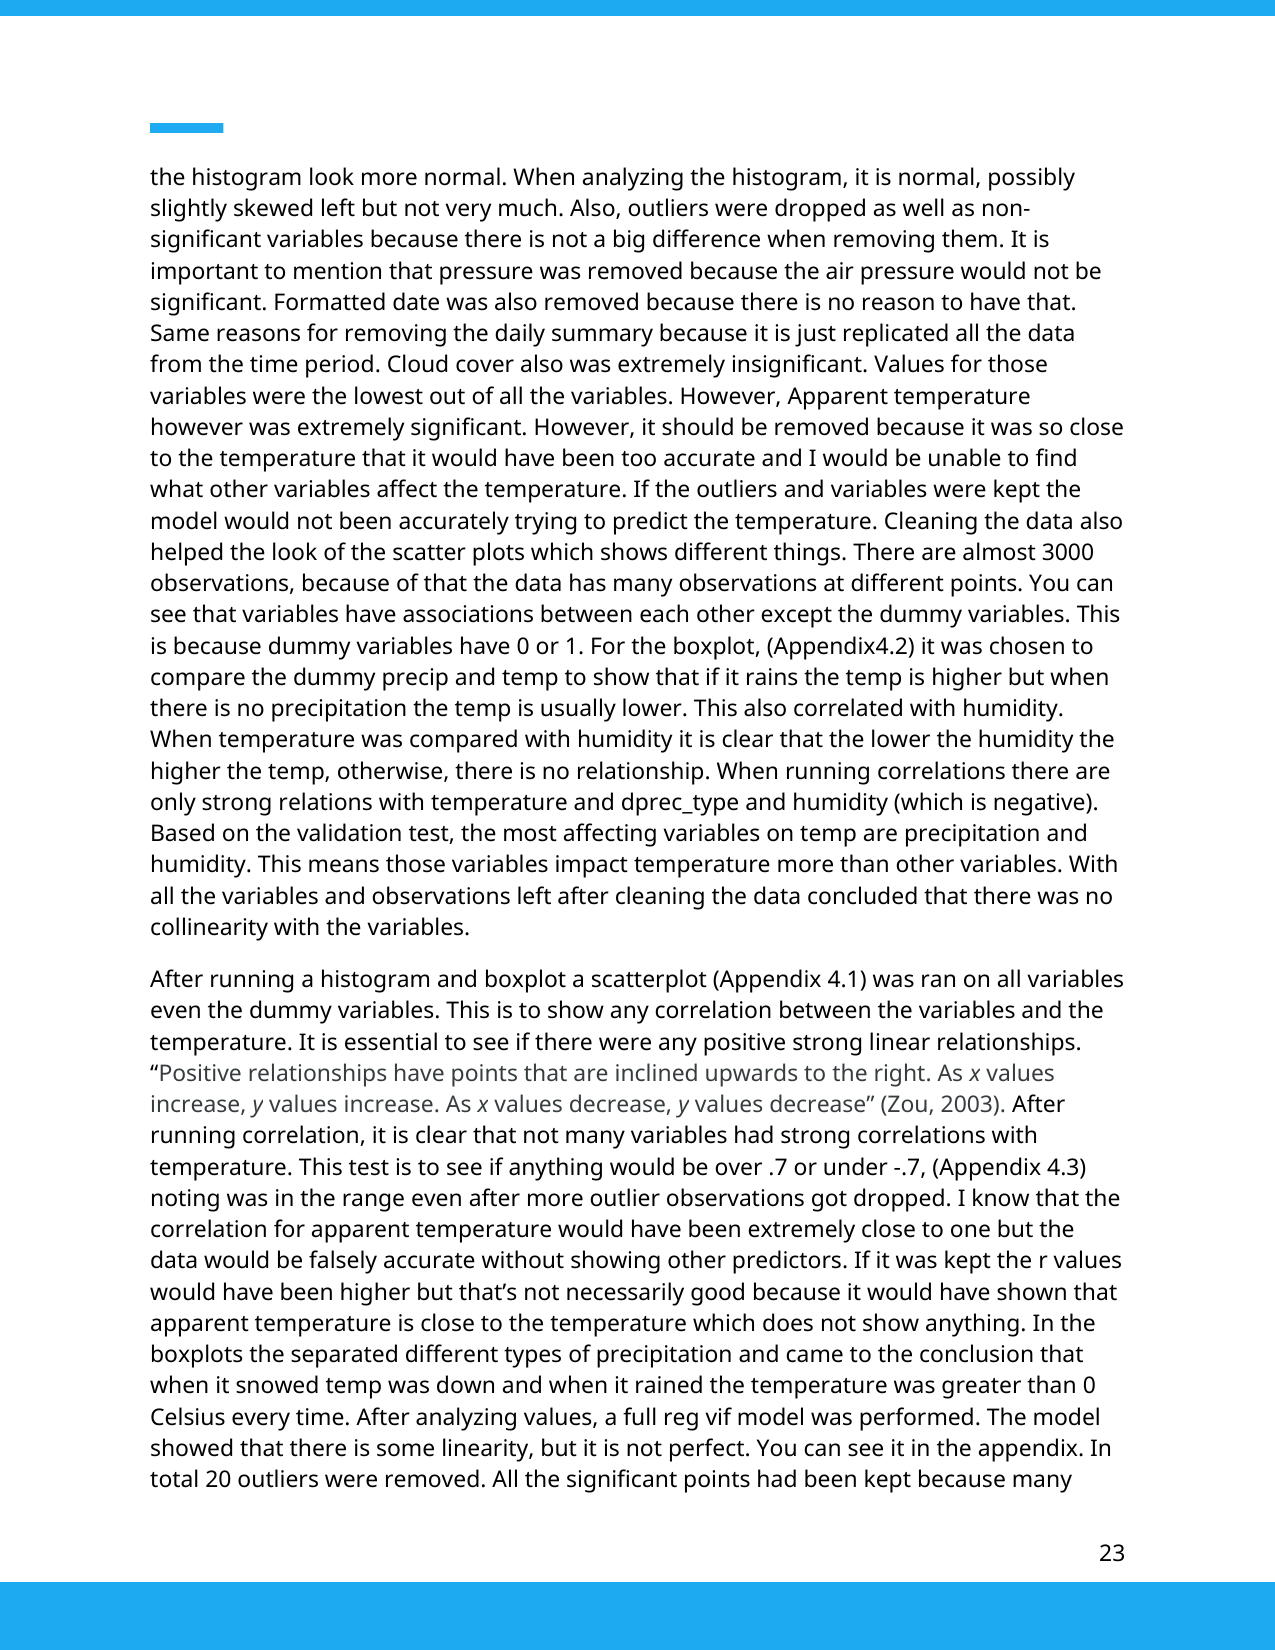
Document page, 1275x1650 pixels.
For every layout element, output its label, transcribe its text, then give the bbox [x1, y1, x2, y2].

picture [150, 123, 224, 133]
picture [0, 0, 1275, 16]
picture [0, 1582, 1275, 1650]
